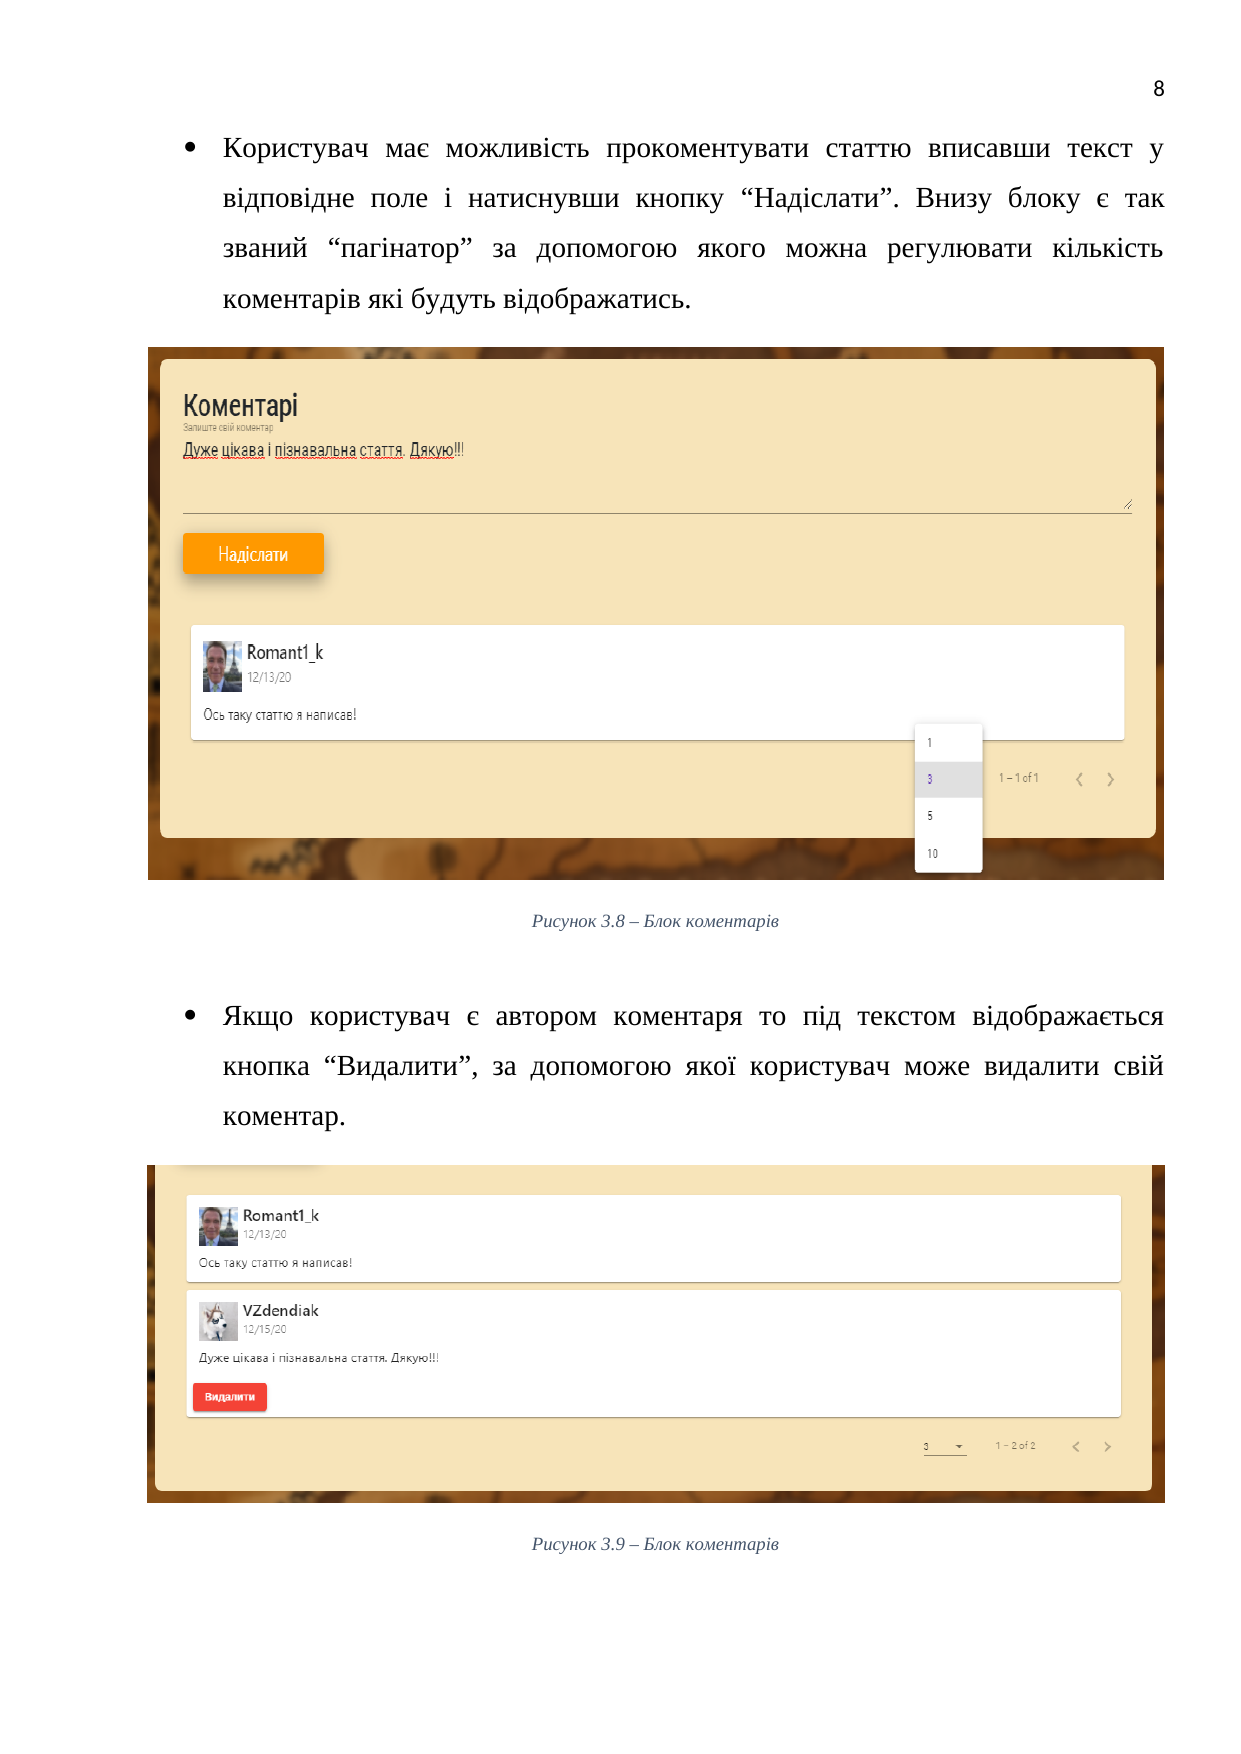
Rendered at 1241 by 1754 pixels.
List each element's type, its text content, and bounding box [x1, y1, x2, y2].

picture [148, 347, 1164, 880]
picture [147, 1165, 1165, 1503]
list Користувач має можливість прокоментувати статтю вписавши текст у відповідне поле і натиснувши кнопку “Надіслати”. Внизу блоку є так званий “пагінатор” за допомогою якого можна регулювати кількість коментарів які будуть відображатись. [185, 130, 1164, 314]
list Якщо користувач є автором коментаря то під текстом відображається кнопка “Видалити”, за допомогою якої користувач може видалити свій коментар. [185, 998, 1164, 1132]
